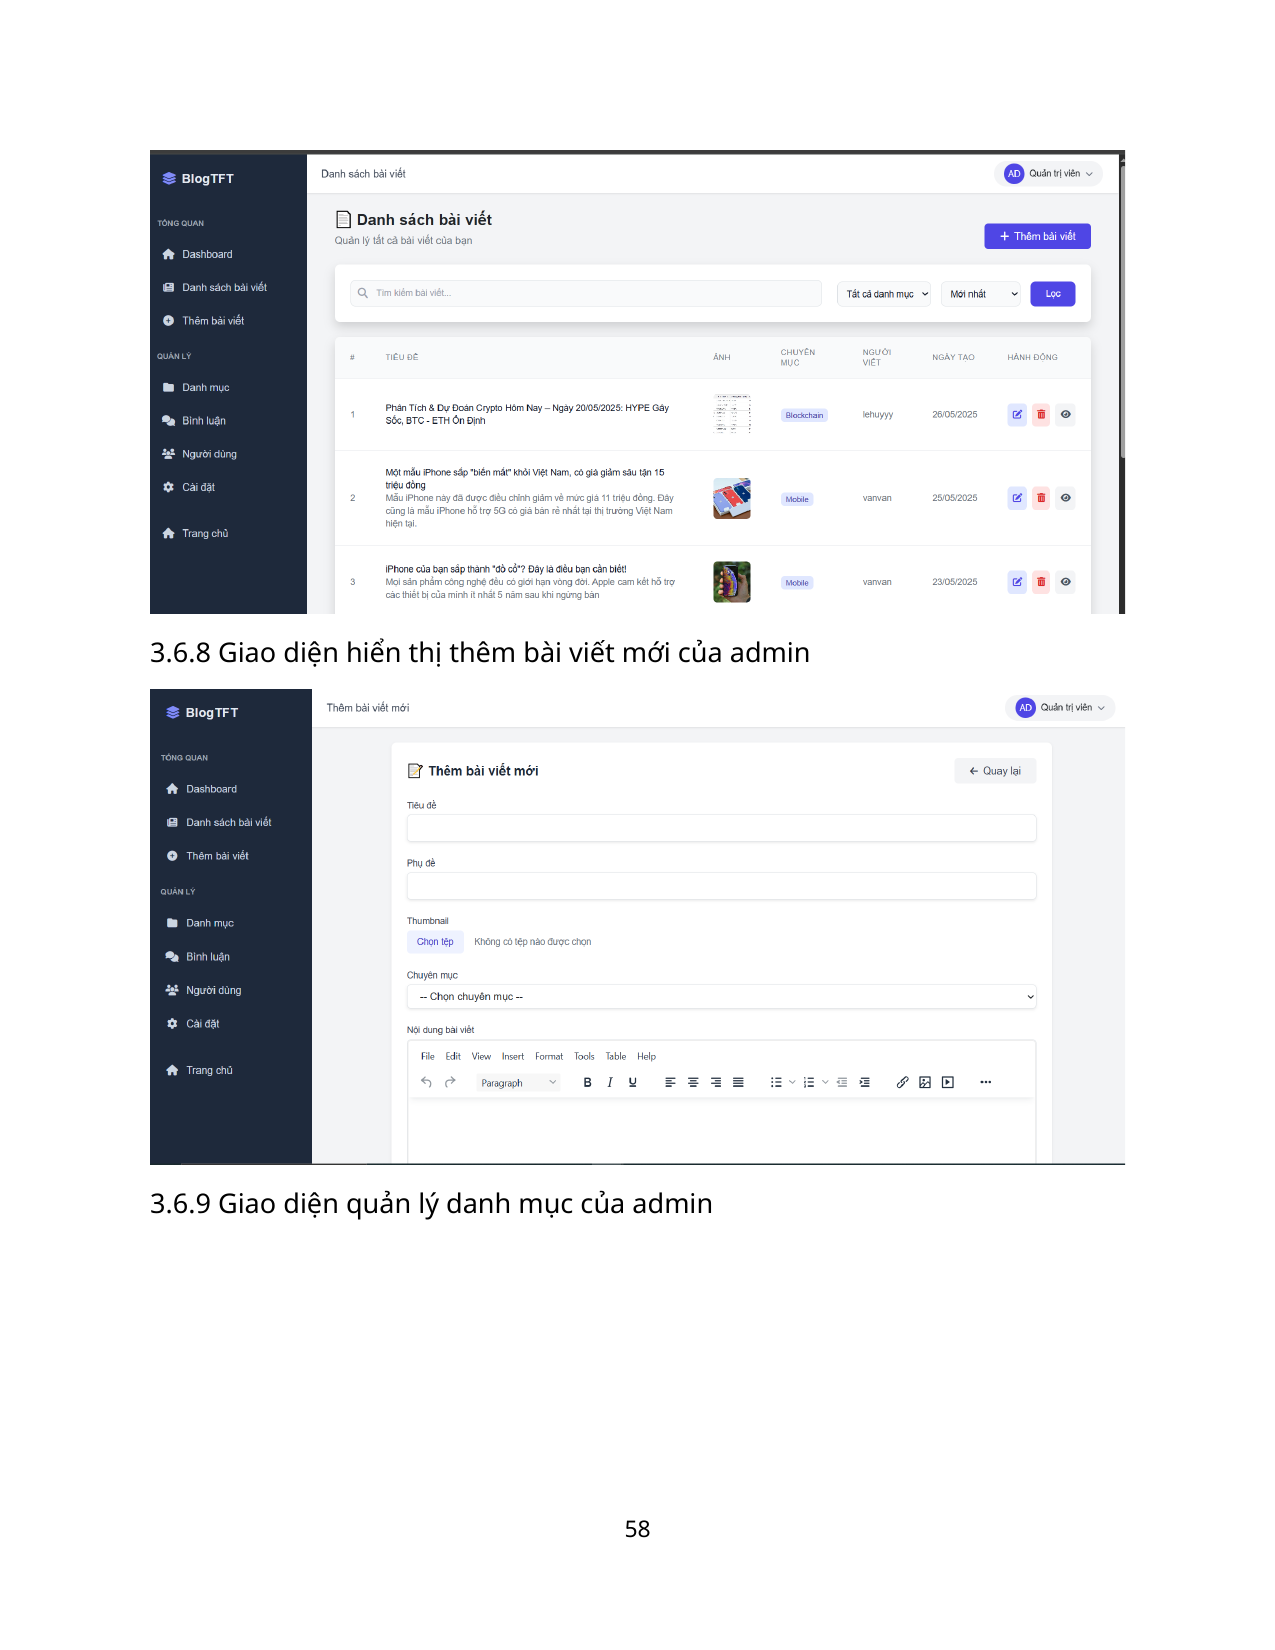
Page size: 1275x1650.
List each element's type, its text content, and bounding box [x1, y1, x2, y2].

text 3.6.9 Giao diện quản lý danh mục của admin [150, 1184, 1125, 1221]
text 3.6.8 Giao diện hiển thị thêm bài viết mới của admin [150, 633, 1125, 670]
picture [150, 150, 1125, 614]
picture [150, 689, 1125, 1165]
